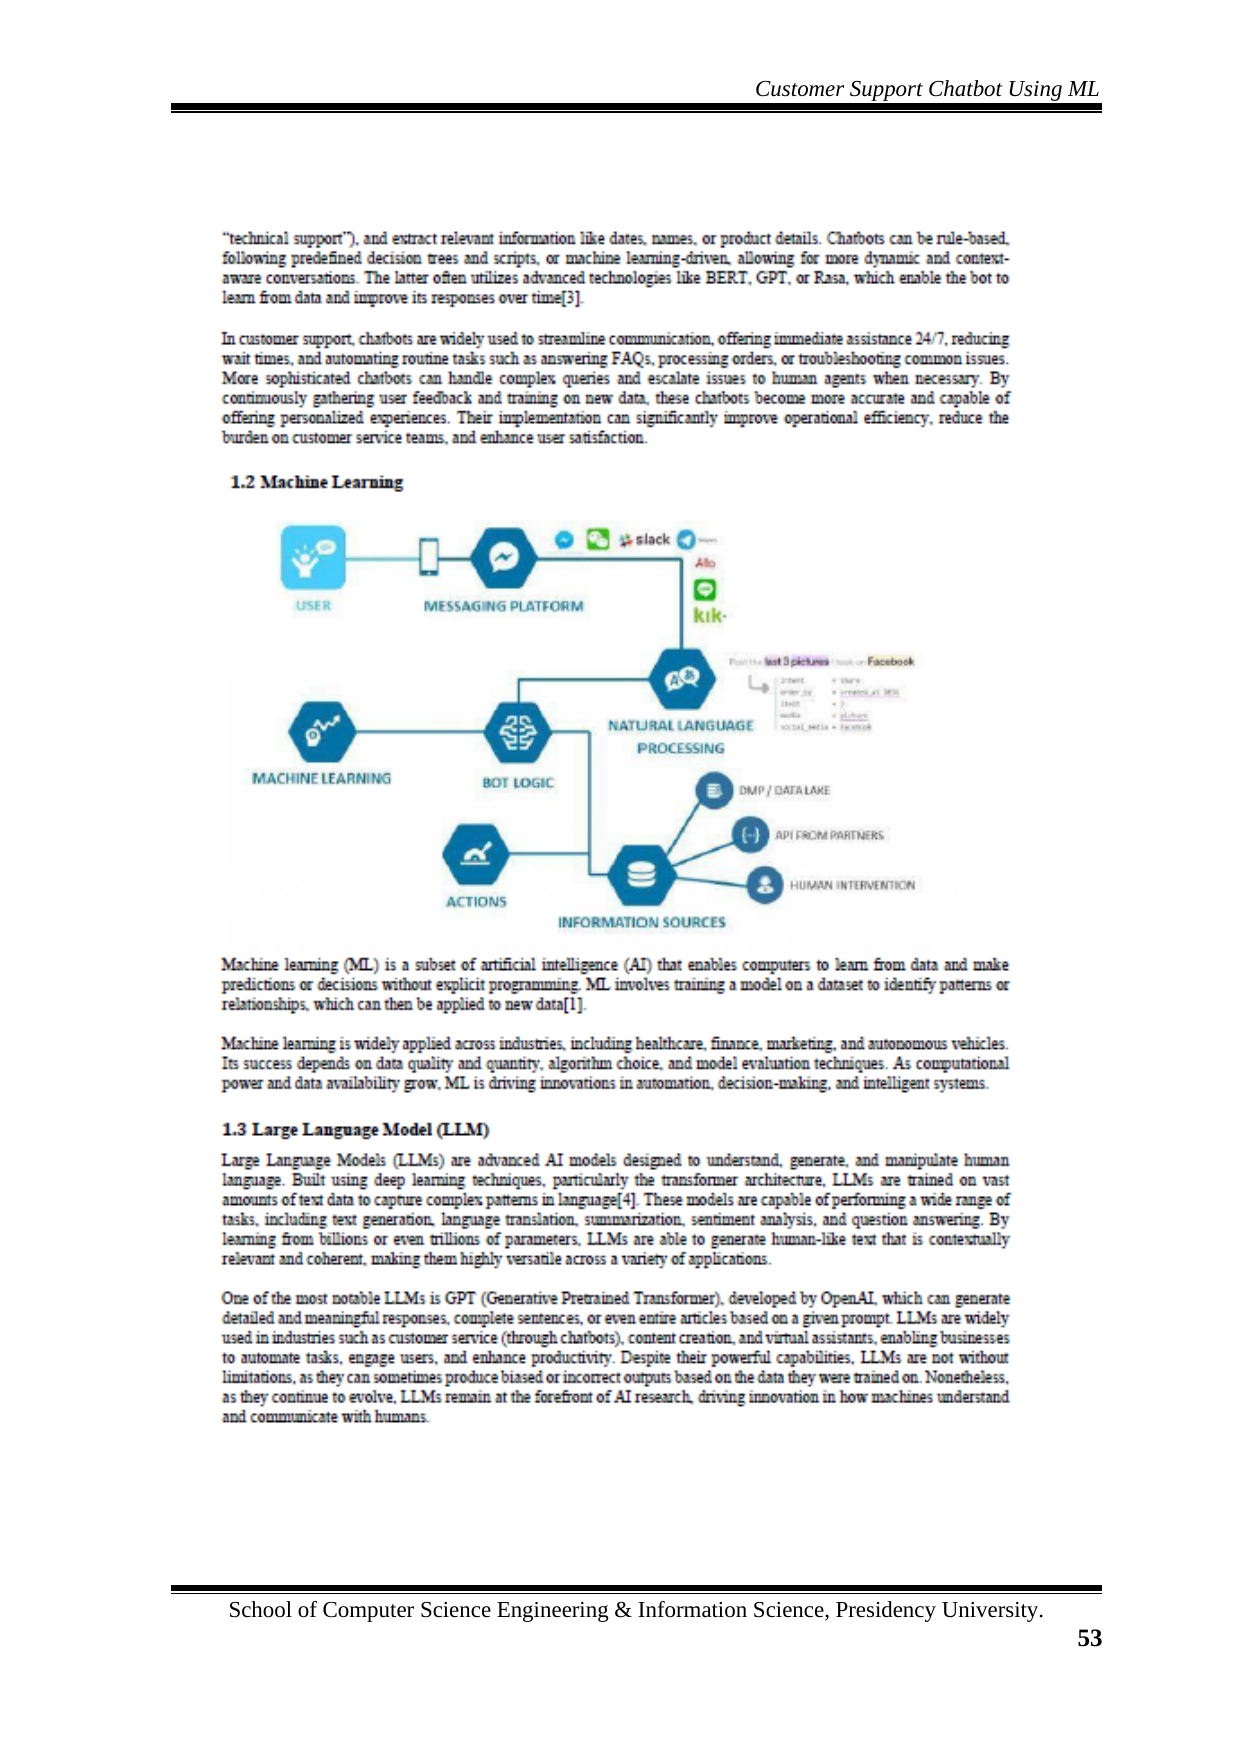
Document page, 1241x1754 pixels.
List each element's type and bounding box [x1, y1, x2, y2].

picture [170, 171, 1136, 1534]
